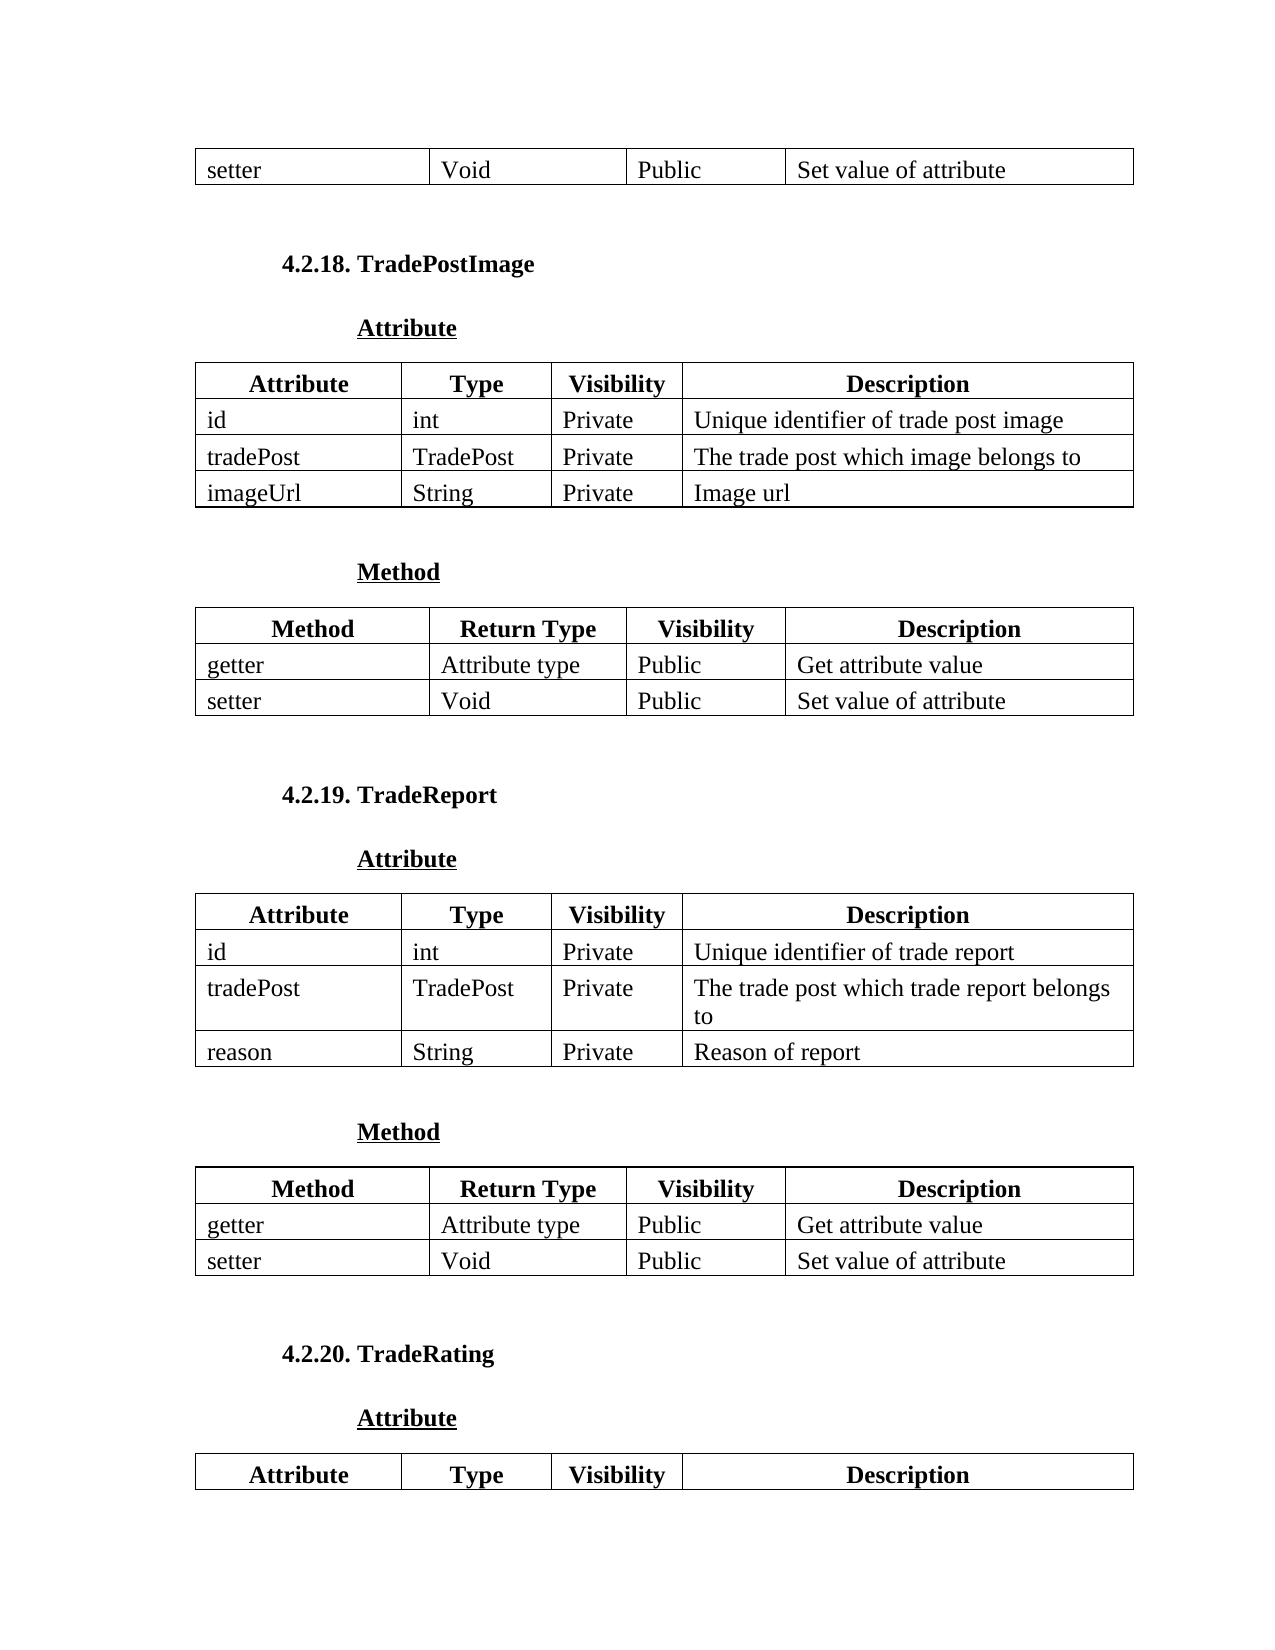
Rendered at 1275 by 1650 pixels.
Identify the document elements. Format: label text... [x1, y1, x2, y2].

table_header Description [683, 363, 1133, 398]
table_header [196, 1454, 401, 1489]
table_header Type [402, 363, 551, 398]
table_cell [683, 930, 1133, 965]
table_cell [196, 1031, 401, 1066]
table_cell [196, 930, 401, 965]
table_header Method [196, 608, 429, 643]
table_header Attribute [196, 363, 401, 398]
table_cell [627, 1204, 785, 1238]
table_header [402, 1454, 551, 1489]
table_cell Private [552, 399, 682, 434]
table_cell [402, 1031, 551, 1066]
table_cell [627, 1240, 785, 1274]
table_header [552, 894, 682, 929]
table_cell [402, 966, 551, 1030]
table_cell imageUrl [196, 471, 401, 506]
table_cell Set value of attribute [786, 680, 1133, 715]
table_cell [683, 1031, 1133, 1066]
table_cell setter [196, 680, 429, 715]
table_cell getter [196, 644, 429, 679]
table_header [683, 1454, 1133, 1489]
table_cell Image url [683, 471, 1133, 506]
text 4.2.20. TradeRating [207, 1339, 1157, 1368]
table_cell Private [552, 471, 682, 506]
table_cell Set value of attribute [786, 149, 1133, 184]
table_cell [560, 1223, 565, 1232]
table_header Visibility [627, 608, 785, 643]
table_cell String [402, 471, 551, 506]
table_cell id [196, 399, 401, 434]
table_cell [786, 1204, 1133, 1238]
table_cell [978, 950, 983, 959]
text Method [282, 1117, 1157, 1146]
text Attribute [207, 313, 1157, 341]
table_cell setter [196, 149, 429, 184]
text Method [282, 557, 1157, 586]
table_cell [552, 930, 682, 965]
text Attribute [207, 1403, 1157, 1432]
text Attribute [207, 844, 1157, 872]
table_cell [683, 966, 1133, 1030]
table_cell Private [552, 435, 682, 470]
table_cell The trade post which image belongs to [683, 435, 1133, 470]
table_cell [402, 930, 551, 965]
table_header Description [786, 608, 1133, 643]
table_cell Public [627, 149, 785, 184]
table_cell tradePost [196, 435, 401, 470]
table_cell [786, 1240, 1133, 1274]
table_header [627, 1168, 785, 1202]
table_header Visibility [552, 363, 682, 398]
table_cell Void [430, 680, 626, 715]
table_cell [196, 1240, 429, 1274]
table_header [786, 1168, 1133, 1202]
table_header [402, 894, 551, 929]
table_cell Public [627, 644, 785, 679]
table_cell Unique identifier of trade post image [683, 399, 1133, 434]
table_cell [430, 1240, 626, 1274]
text 4.2.18. TradePostImage [207, 249, 1157, 277]
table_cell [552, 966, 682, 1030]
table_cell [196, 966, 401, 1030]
table_cell Public [627, 680, 785, 715]
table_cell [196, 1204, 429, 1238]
table_header Attribute [196, 894, 401, 929]
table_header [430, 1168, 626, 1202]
table_header Return Type [430, 608, 626, 643]
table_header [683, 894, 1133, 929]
table_cell int [402, 399, 551, 434]
table_cell TradePost [402, 435, 551, 470]
table_cell Attribute type [430, 644, 626, 679]
table_cell Get attribute value [786, 644, 1133, 679]
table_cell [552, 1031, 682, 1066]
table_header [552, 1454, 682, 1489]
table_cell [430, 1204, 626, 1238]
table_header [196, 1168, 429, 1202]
text 4.2.19. TradeReport [207, 780, 1157, 808]
table_cell Void [430, 149, 626, 184]
